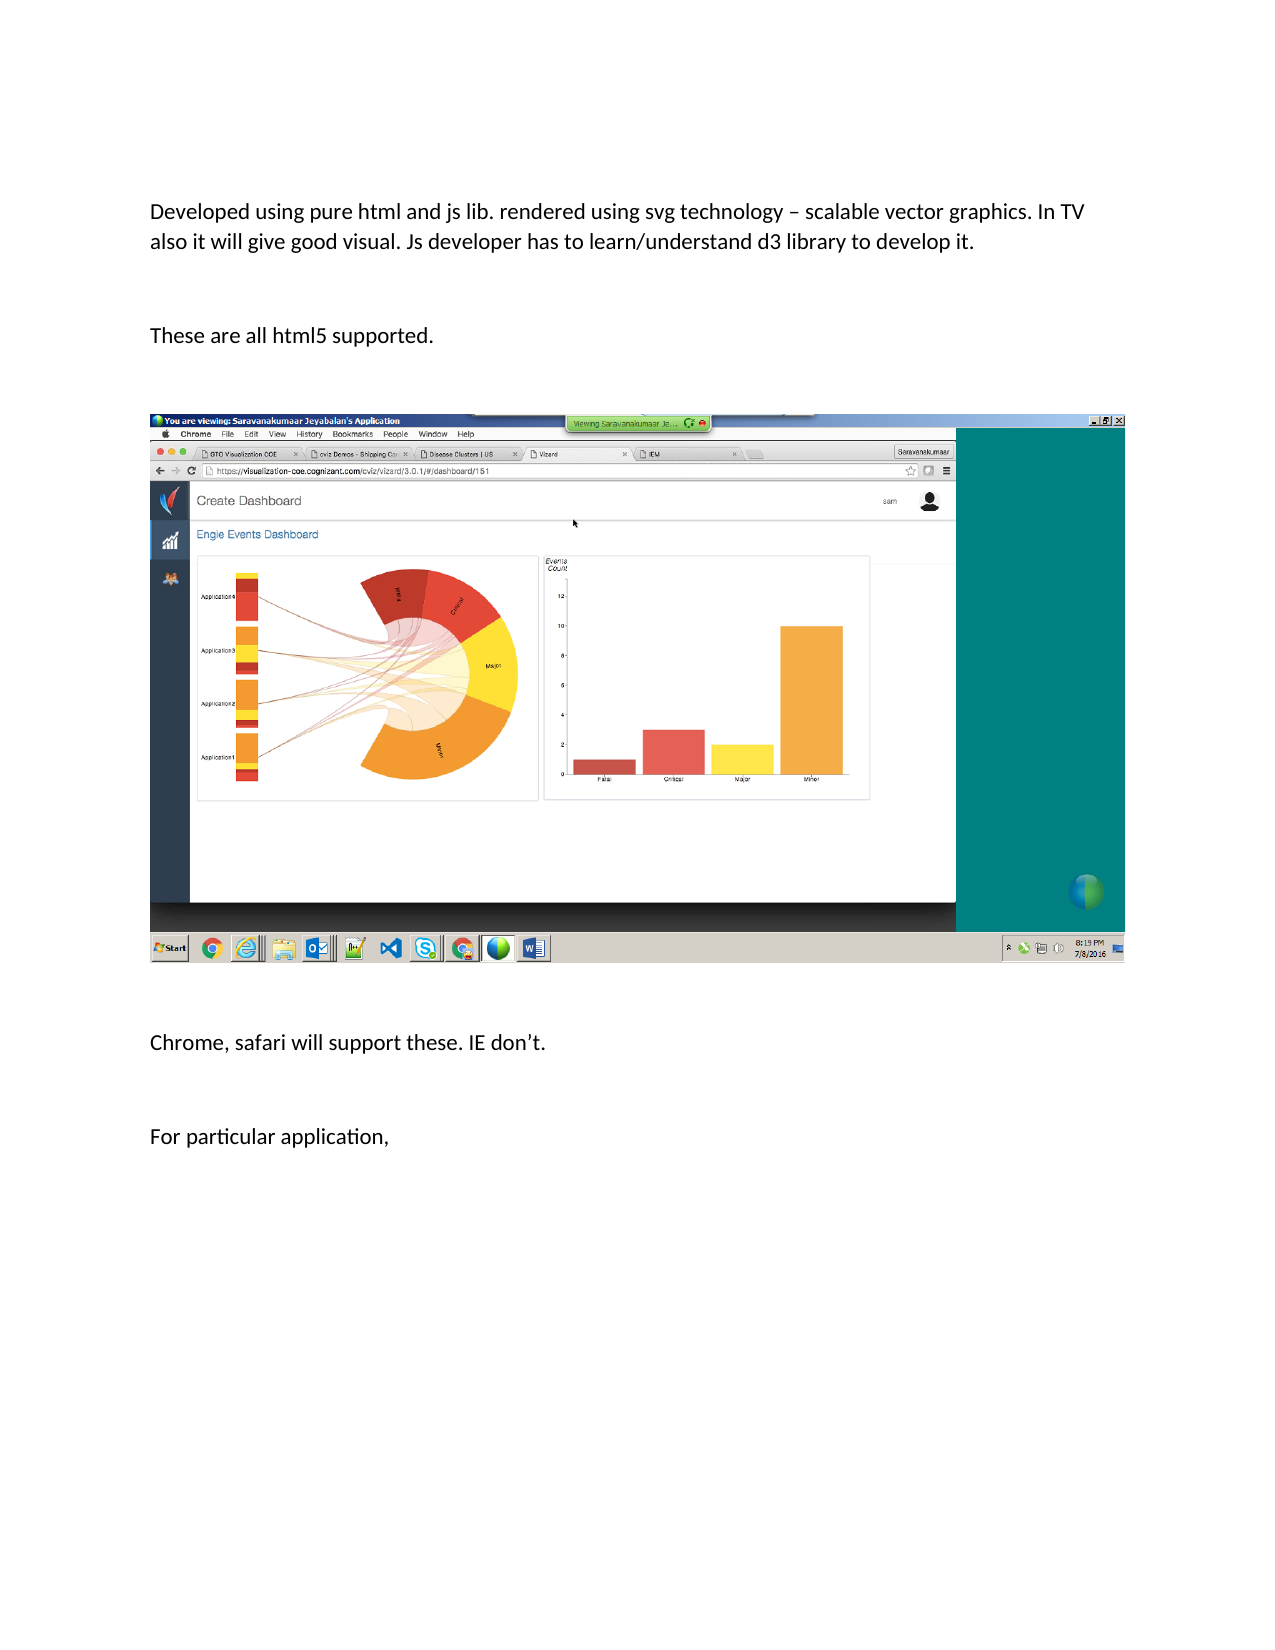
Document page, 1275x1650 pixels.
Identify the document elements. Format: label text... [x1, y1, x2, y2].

picture [150, 414, 1125, 963]
text These are all html5 supported. [150, 321, 1125, 349]
text Developed using pure html and js lib. rendered using svg technology – scalable vector graphics. In TV also it will give good visual. Js developer has to learn/understand d3 library to develop it. [150, 197, 1125, 255]
text For particular application, [150, 1122, 1125, 1150]
text Chrome, safari will support these. IE don’t. [150, 1028, 1125, 1056]
